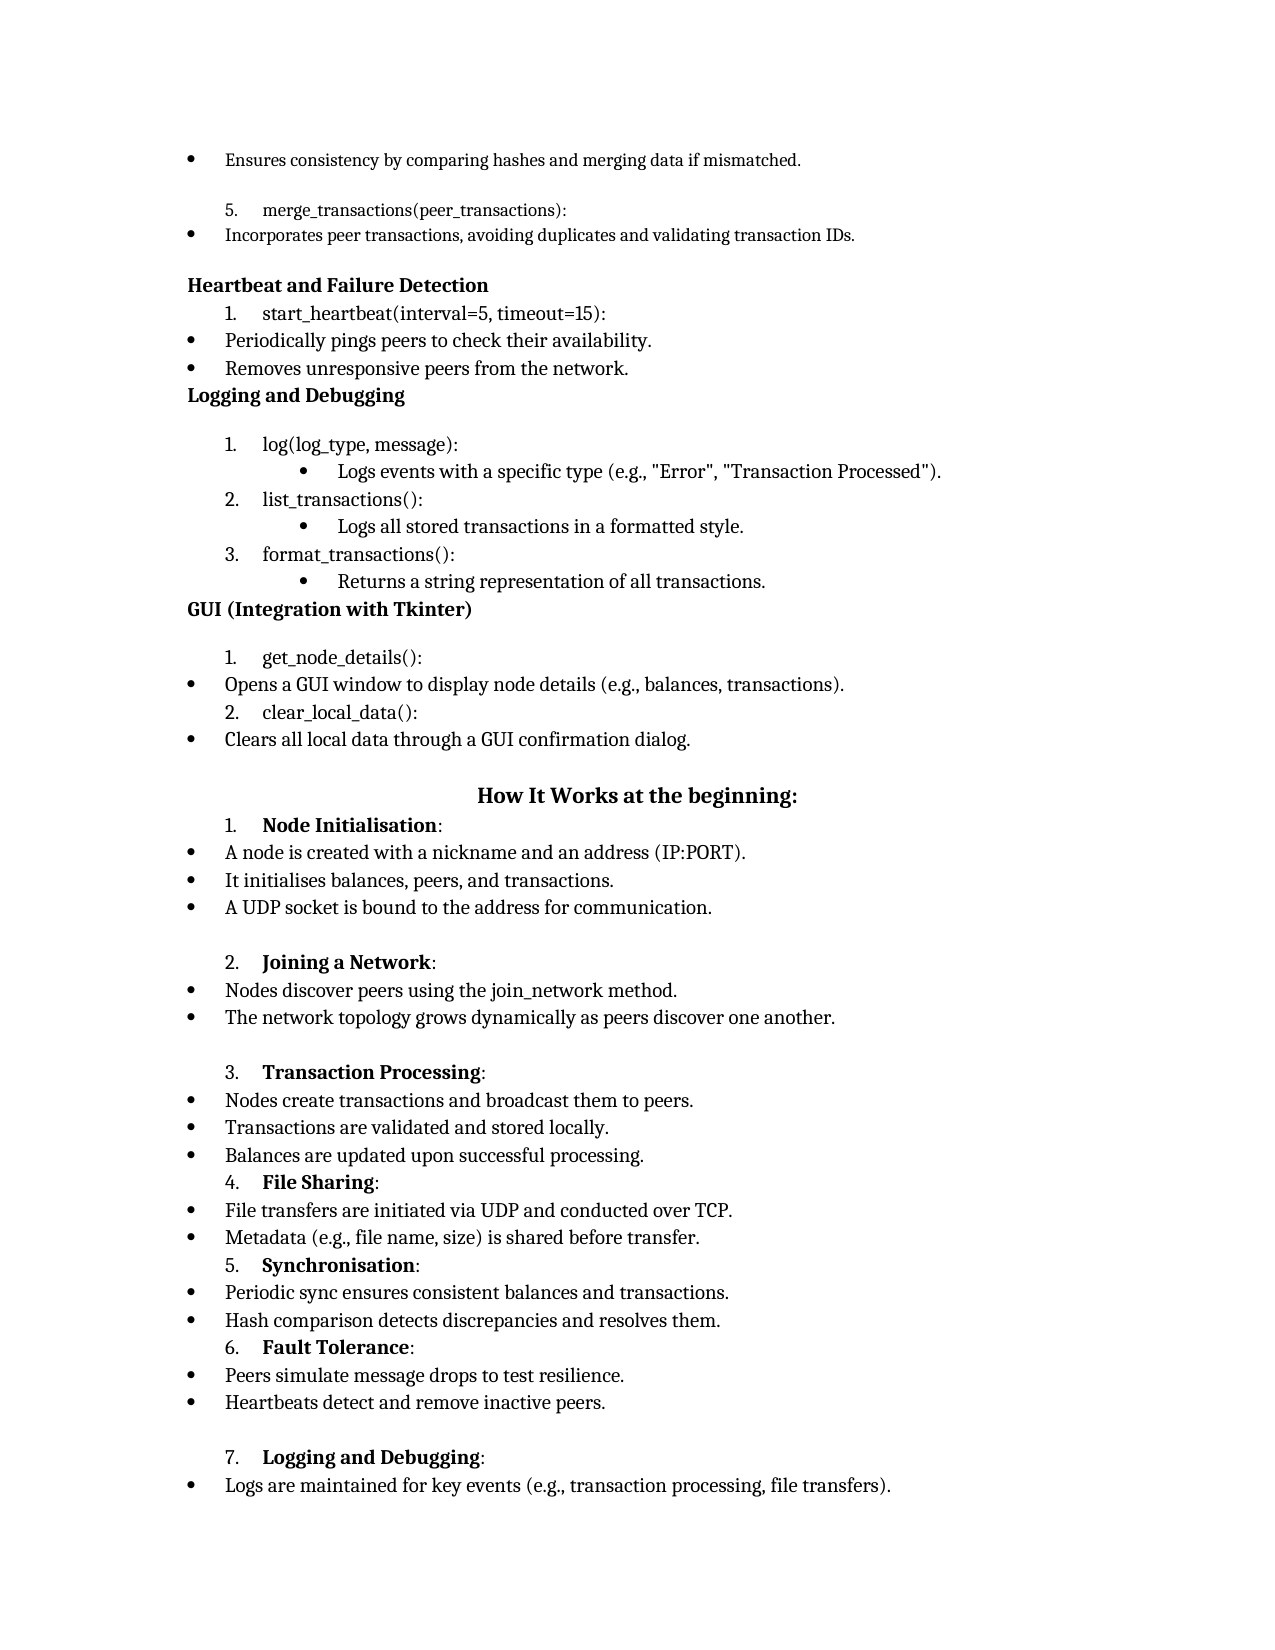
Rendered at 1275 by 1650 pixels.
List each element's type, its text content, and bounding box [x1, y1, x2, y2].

list Heartbeats detect and remove inactive peers. [187, 1391, 1087, 1415]
list File Sharing: [225, 1171, 1087, 1195]
list Peers simulate message drops to test resilience. [187, 1363, 1087, 1387]
list File transfers are initiated via UDP and conducted over TCP. [187, 1198, 1087, 1222]
list list_transactions(): [225, 487, 1087, 511]
list Transactions are validated and stored locally. [187, 1116, 1087, 1140]
list Logs all stored transactions in a formatted style. [300, 515, 1087, 539]
list Synchronisation: [225, 1253, 1087, 1277]
list Logs events with a specific type (e.g., "Error", "Transaction Processed"). [300, 460, 1087, 484]
list Transaction Processing: [225, 1061, 1087, 1085]
list format_transactions(): [225, 542, 1087, 566]
list start_heartbeat(interval=5, timeout=15): [225, 301, 1087, 325]
text GUI (Integration with Tkinter) [187, 597, 1087, 621]
text Logging and Debugging [187, 384, 1087, 408]
list Ensures consistency by comparing hashes and merging data if mismatched. [187, 150, 1087, 172]
list Nodes create transactions and broadcast them to peers. [187, 1088, 1087, 1112]
list Nodes discover peers using the join_network method. [187, 978, 1087, 1002]
list Balances are updated upon successful processing. [187, 1143, 1087, 1167]
list Removes unresponsive peers from the network. [187, 356, 1087, 380]
list Logging and Debugging: [225, 1446, 1087, 1470]
list get_node_details(): [225, 646, 1087, 669]
list A UDP socket is bound to the address for communication. [187, 896, 1087, 920]
list Node Initialisation: [225, 813, 1087, 837]
list clear_local_data(): [225, 701, 1087, 724]
list It initialises balances, peers, and transactions. [187, 868, 1087, 892]
list Hash comparison detects discrepancies and resolves them. [187, 1308, 1087, 1332]
list Metadata (e.g., file name, size) is shared before transfer. [187, 1226, 1087, 1250]
list Periodically pings peers to check their availability. [187, 329, 1087, 353]
text Heartbeat and Failure Detection [187, 274, 1087, 298]
list Clears all local data through a GUI confirmation dialog. [187, 728, 1087, 752]
list merge_transactions(peer_transactions): [225, 199, 1087, 221]
list Fault Tolerance: [225, 1336, 1087, 1360]
list Opens a GUI window to display node details (e.g., balances, transactions). [187, 673, 1087, 697]
list Periodic sync ensures consistent balances and transactions. [187, 1281, 1087, 1305]
list The network topology grows dynamically as peers discover one another. [187, 1006, 1087, 1030]
list log(log_type, message): [225, 432, 1087, 456]
list Incorporates peer transactions, avoiding duplicates and validating transaction IDs. [187, 224, 1087, 246]
text How It Works at the beginning: [187, 783, 1087, 809]
list Joining a Network: [225, 951, 1087, 975]
list A node is created with a nickname and an address (IP:PORT). [187, 841, 1087, 865]
list Returns a string representation of all transactions. [300, 570, 1087, 594]
list Logs are maintained for key events (e.g., transaction processing, file transfers). [187, 1473, 1087, 1497]
